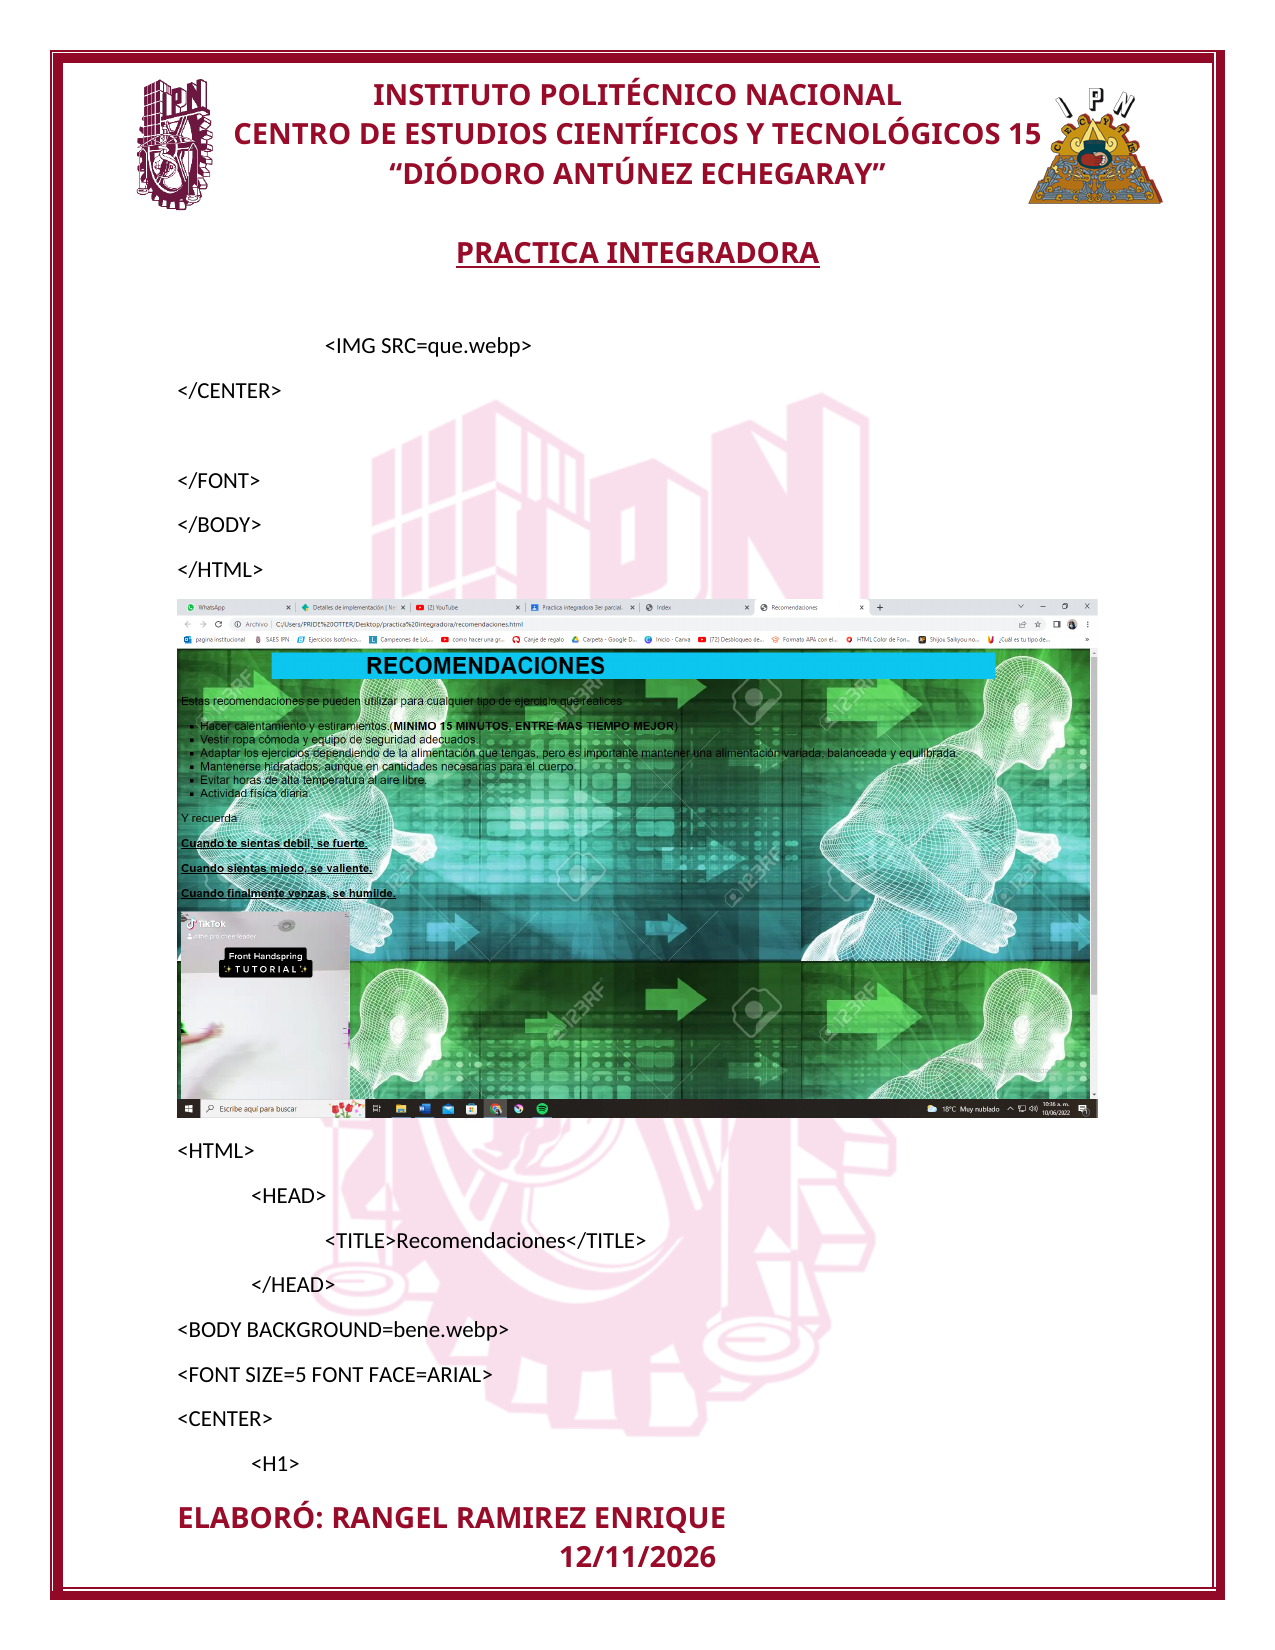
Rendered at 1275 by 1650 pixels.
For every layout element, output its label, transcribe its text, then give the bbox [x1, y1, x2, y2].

picture [129, 74, 224, 214]
picture [177, 599, 1098, 1118]
text <HEAD> [177, 1181, 1098, 1209]
picture [1022, 80, 1163, 209]
text <CENTER> [177, 1404, 1098, 1433]
text <BODY BACKGROUND=bene.webp> [177, 1315, 1098, 1343]
text <IMG SRC=que.webp> [177, 332, 1098, 360]
text </HTML> [177, 555, 1098, 583]
text </HEAD> [177, 1271, 1098, 1298]
text <HTML> [177, 1136, 1098, 1164]
text <TITLE>Recomendaciones</TITLE> [177, 1226, 1098, 1254]
text </FONT> [177, 466, 1098, 494]
text <H1> [177, 1449, 1098, 1477]
text </CENTER> [177, 376, 1098, 404]
text <FONT SIZE=5 FONT FACE=ARIAL> [177, 1360, 1098, 1388]
text </BODY> [177, 510, 1098, 538]
